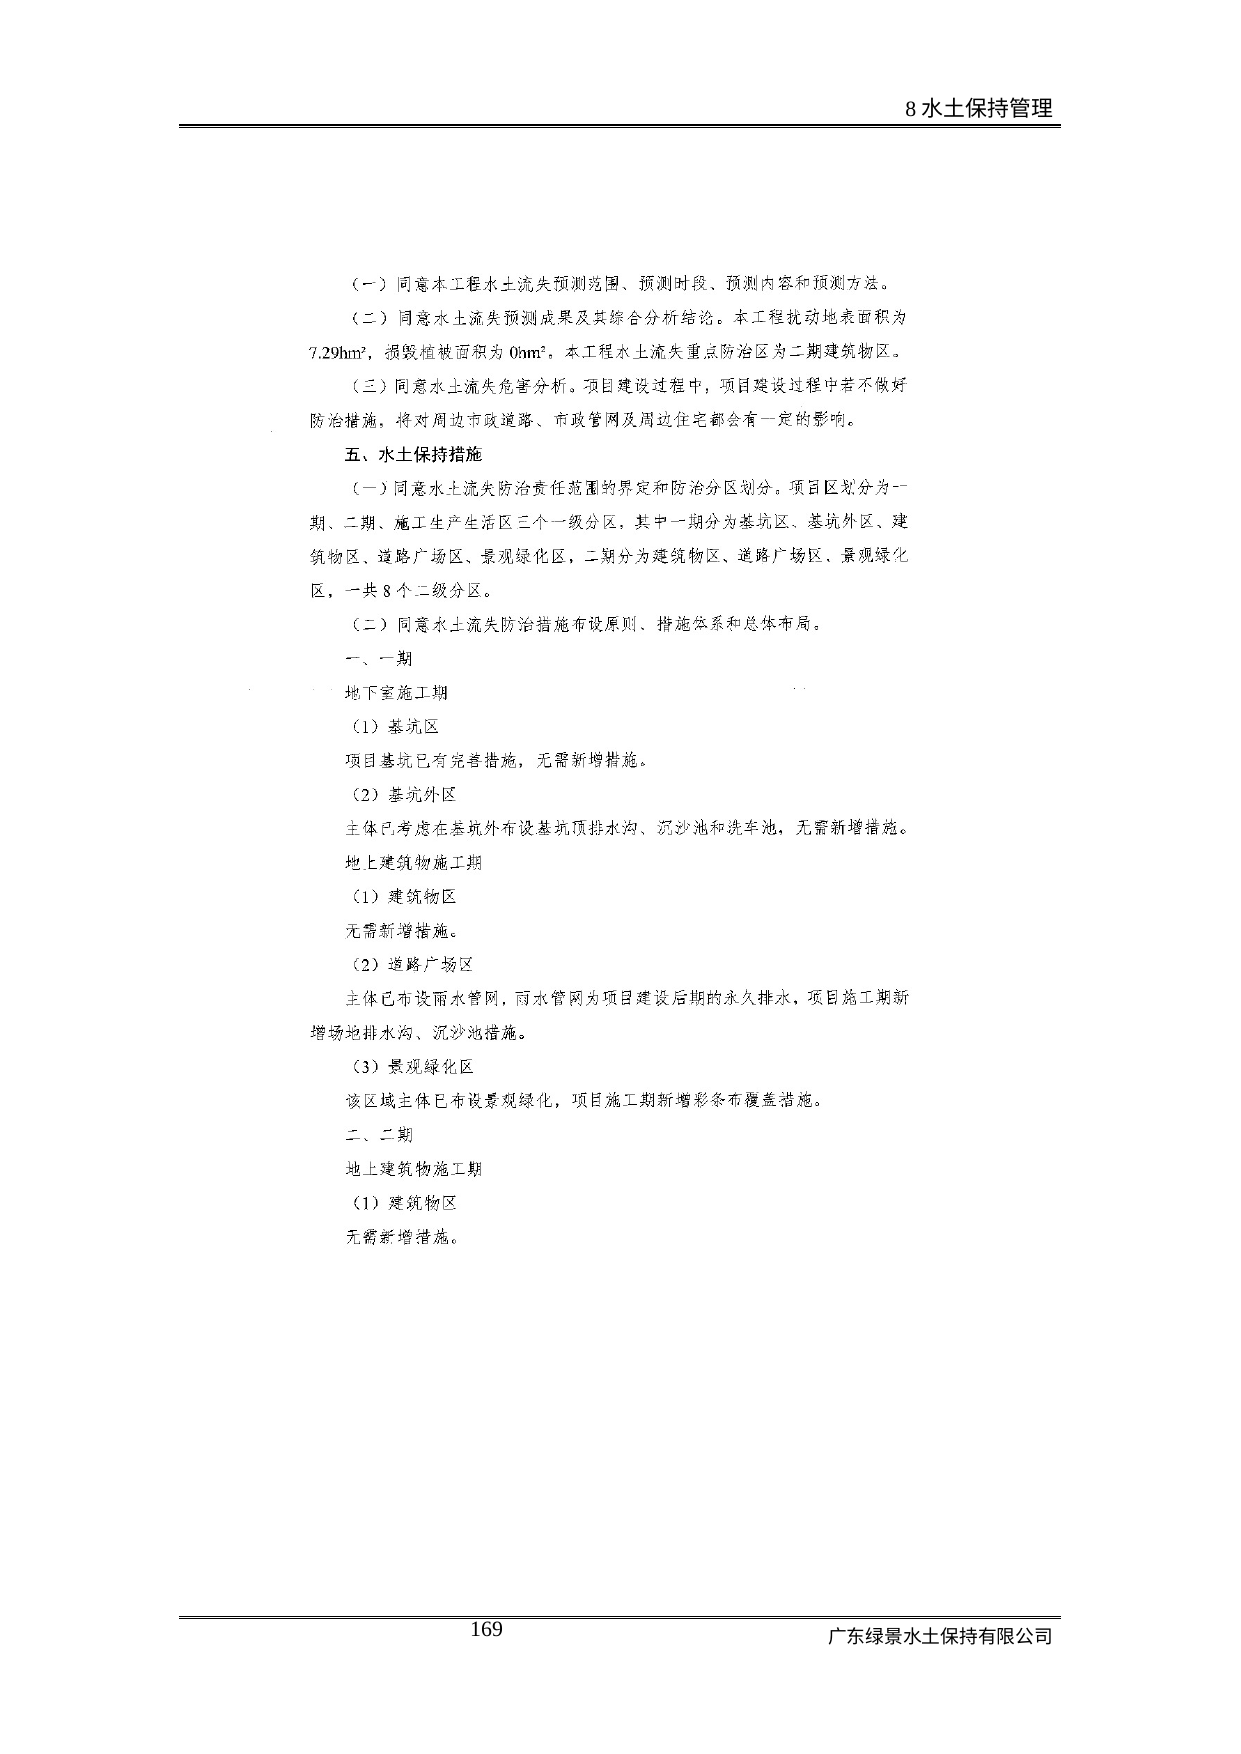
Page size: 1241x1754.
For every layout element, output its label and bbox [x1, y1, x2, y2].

picture [187, 162, 1052, 1384]
